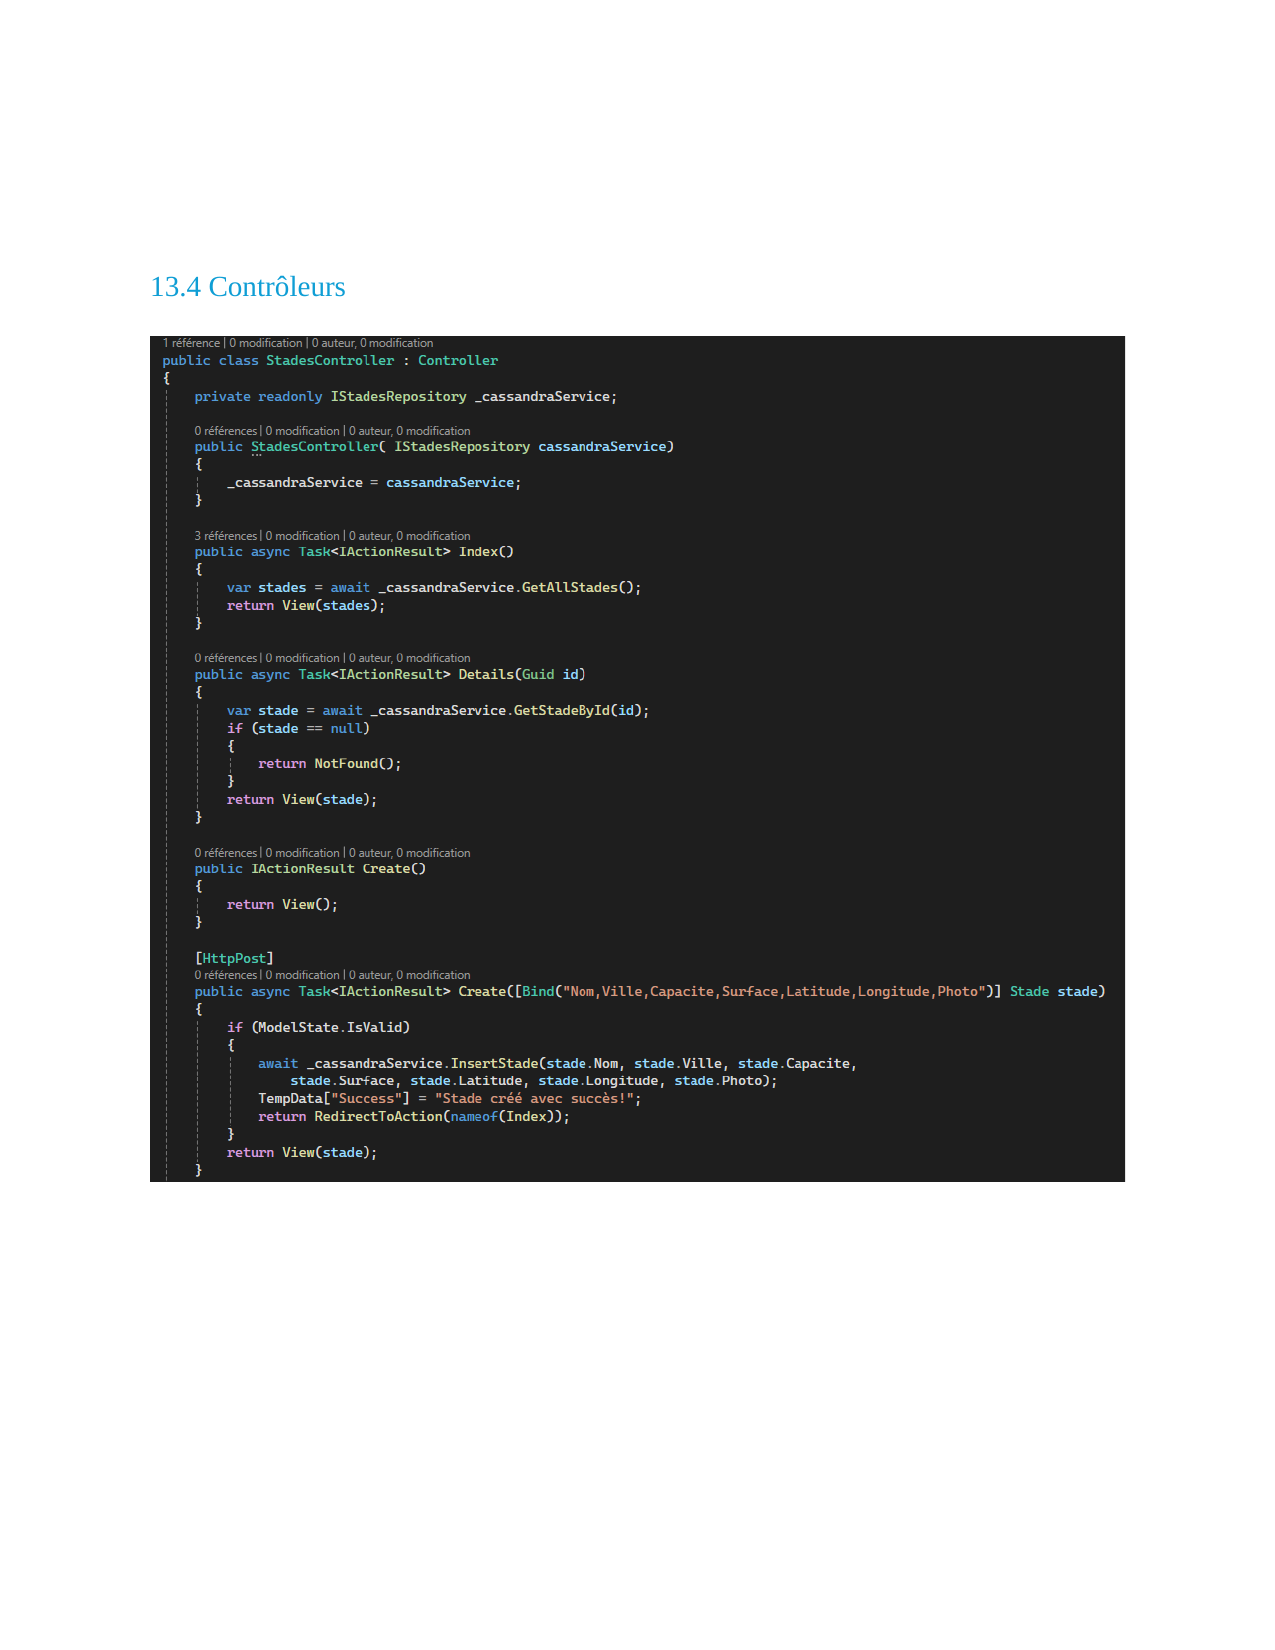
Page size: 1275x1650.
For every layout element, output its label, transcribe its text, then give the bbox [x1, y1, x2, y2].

text 13.4 Contrôleurs [150, 269, 1125, 303]
picture [150, 336, 1125, 1182]
picture [188, 280, 194, 289]
